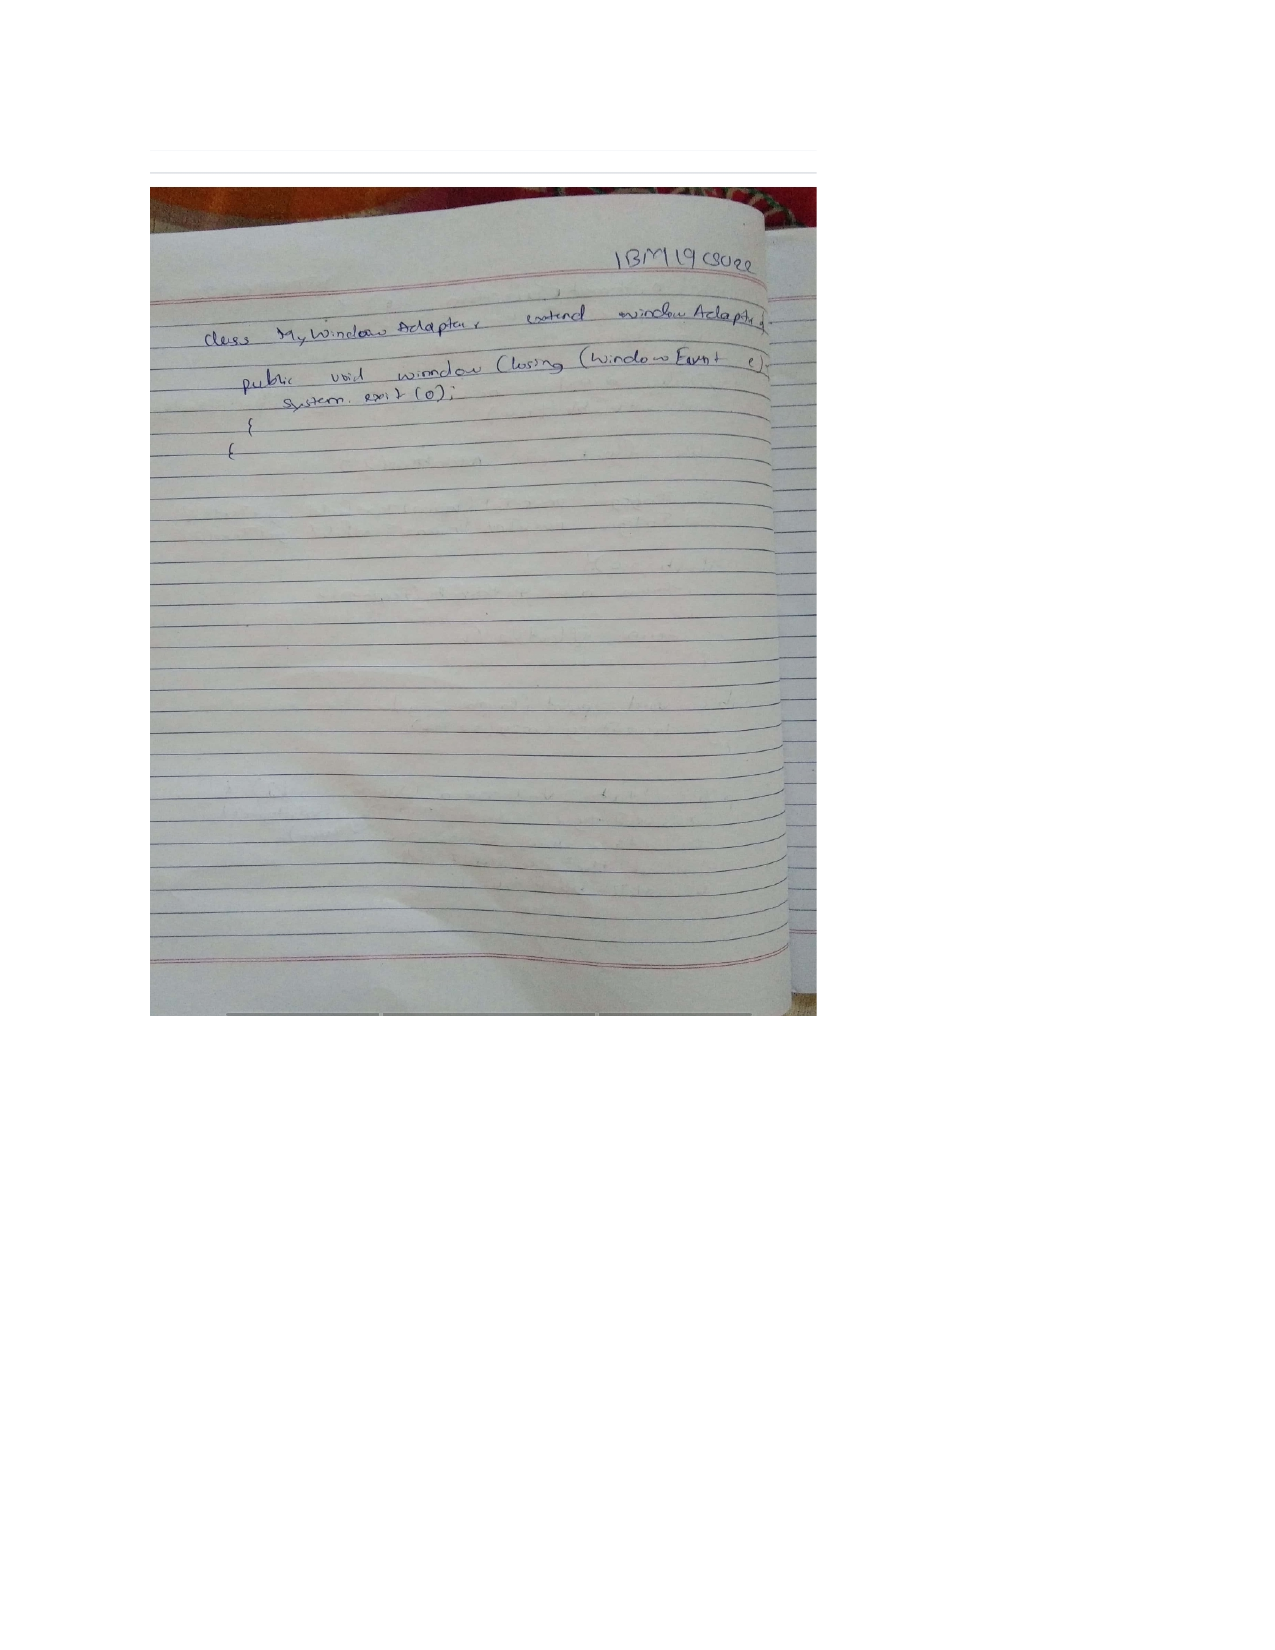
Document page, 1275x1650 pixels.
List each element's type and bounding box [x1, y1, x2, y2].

picture [150, 150, 817, 1016]
